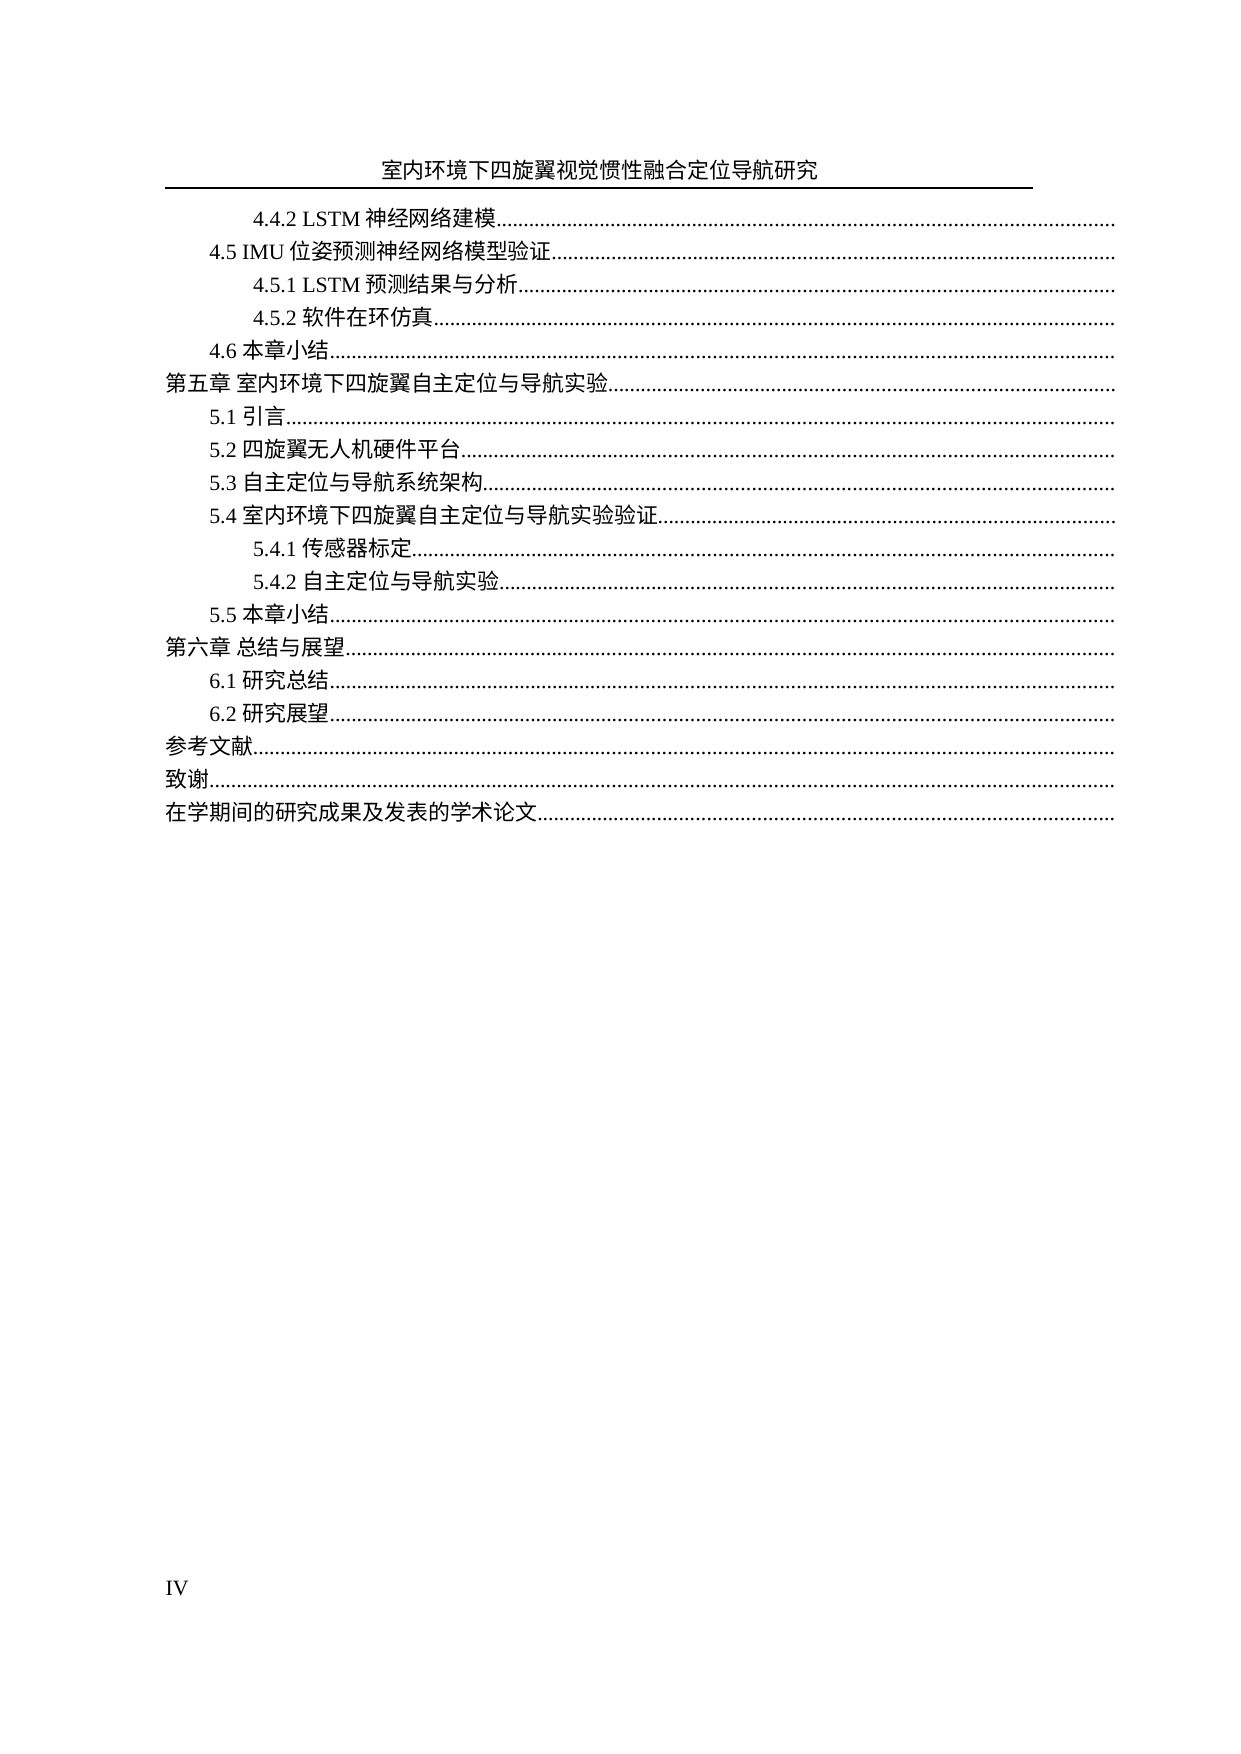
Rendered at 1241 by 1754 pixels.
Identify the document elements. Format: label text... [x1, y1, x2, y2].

text 第六章 总结与展望 58 [165, 629, 1033, 662]
text 参考文献 60 [165, 728, 1033, 761]
text 4.5 IMU位姿预测神经网络模型验证 45 [209, 233, 1033, 266]
text 5.4.2 自主定位与导航实验 53 [253, 563, 1033, 596]
text 致谢 65 [165, 761, 1033, 794]
text 5.2 四旋翼无人机硬件平台 49 [209, 431, 1033, 464]
text 4.6 本章小结 48 [209, 332, 1033, 365]
text 第五章 室内环境下四旋翼自主定位与导航实验 49 [165, 365, 1033, 398]
text 4.5.2 软件在环仿真 46 [253, 299, 1033, 332]
text 在学期间的研究成果及发表的学术论文 66 [165, 794, 1033, 827]
text 4.4.2 LSTM神经网络建模 44 [253, 200, 1033, 233]
text 5.4 室内环境下四旋翼自主定位与导航实验验证 52 [209, 497, 1033, 530]
text 6.2 研究展望 59 [209, 695, 1033, 728]
text 4.5.1 LSTM预测结果与分析 45 [253, 266, 1033, 299]
text 6.1 研究总结 58 [209, 662, 1033, 695]
text 5.3 自主定位与导航系统架构 51 [209, 464, 1033, 497]
text 5.5 本章小结 57 [209, 596, 1033, 629]
text 5.4.1 传感器标定 52 [253, 530, 1033, 563]
text 5.1 引言 49 [209, 398, 1033, 431]
